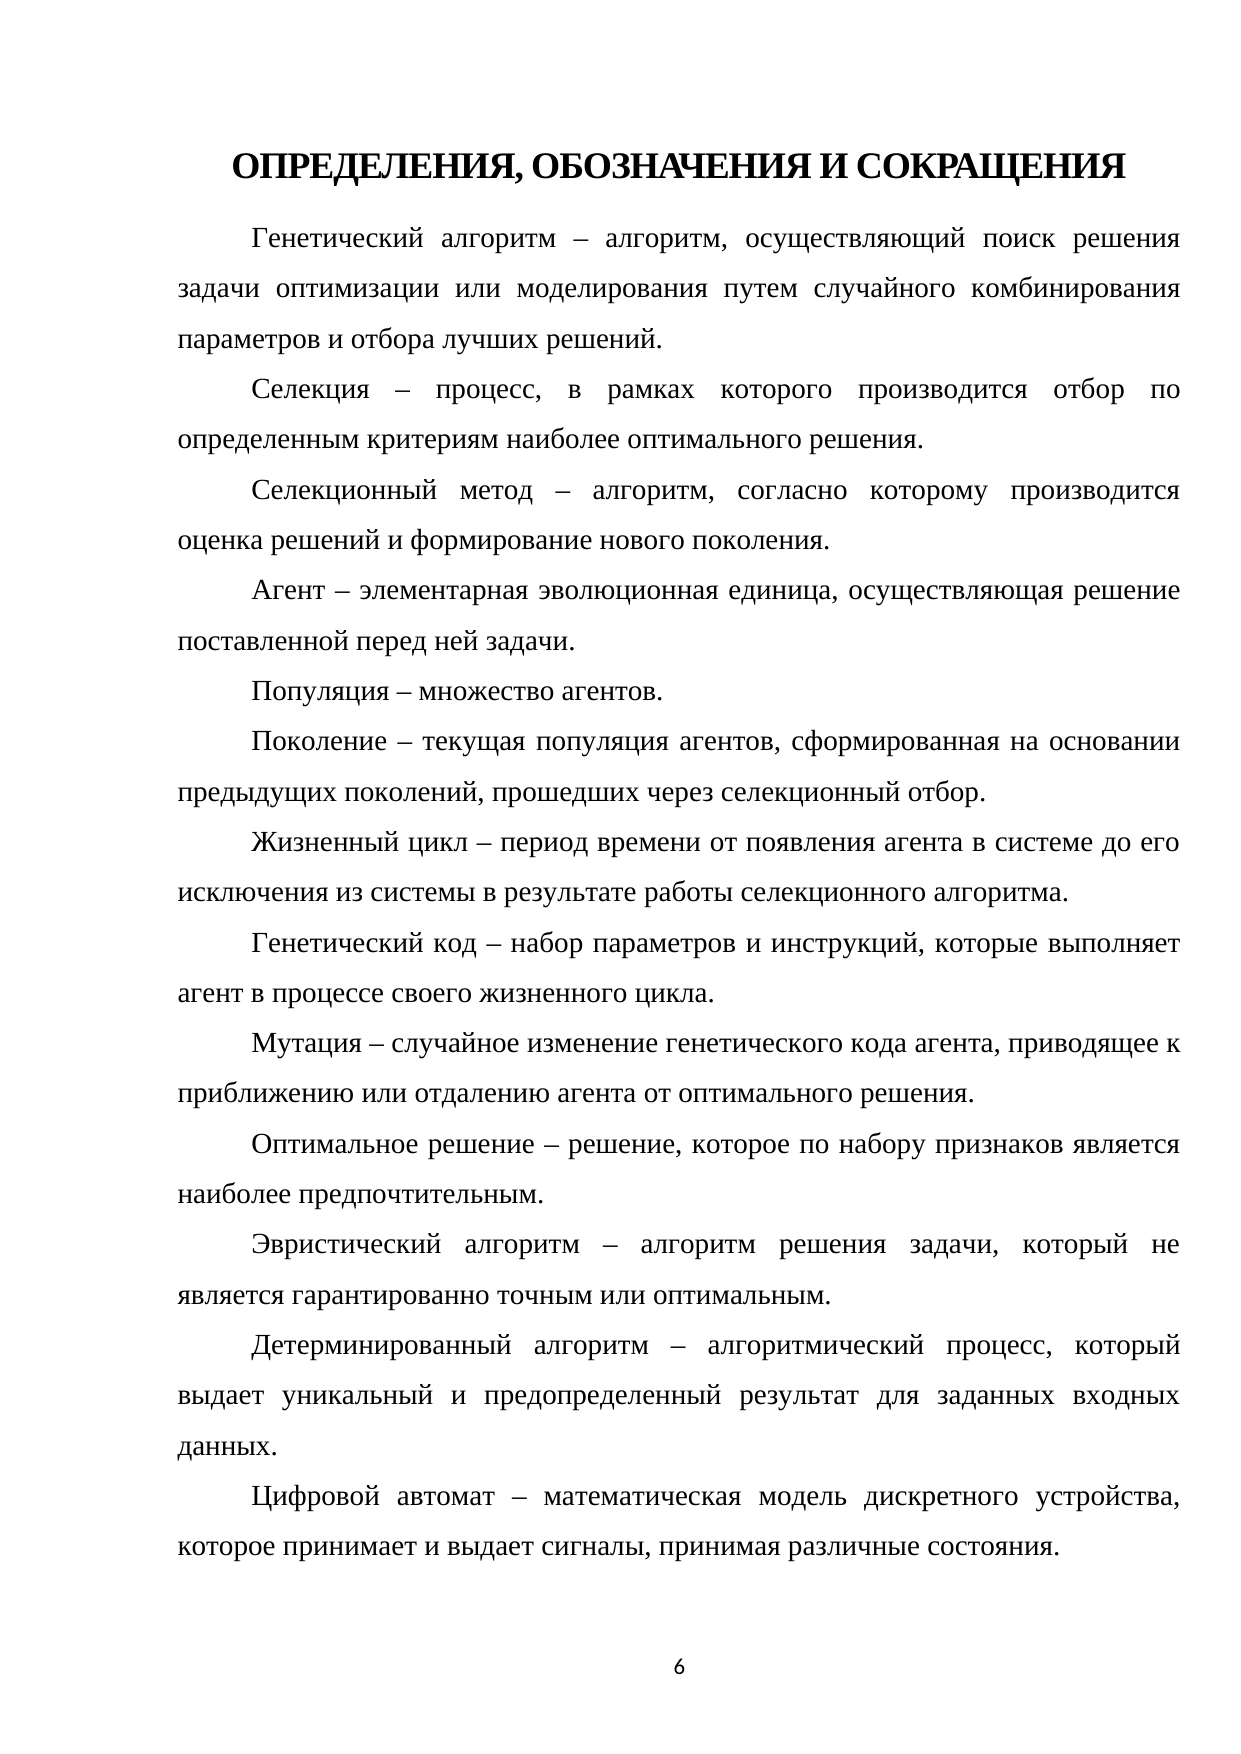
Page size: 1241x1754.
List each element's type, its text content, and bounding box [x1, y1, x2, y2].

text Мутация – случайное изменение генетического кода агента, приводящее к приближению или отдалению агента от оптимального решения. [177, 1025, 1181, 1109]
text Генетический код – набор параметров и инструкций, которые выполняет агент в процессе своего жизненного цикла. [177, 925, 1181, 1008]
text Агент – элементарная эволюционная единица, осуществляющая решение поставленной перед ней задачи. [177, 572, 1181, 656]
text Эвристический алгоритм – алгоритм решения задачи, который не является гарантированно точным или оптимальным. [177, 1227, 1181, 1310]
text Селекция – процесс, в рамках которого производится отбор по определенным критериям наиболее оптимального решения. [177, 371, 1181, 455]
text Поколение – текущая популяция агентов, сформированная на основании предыдущих поколений, прошедших через селекционный отбор. [177, 723, 1181, 807]
text Генетический алгоритм – алгоритм, осуществляющий поиск решения задачи оптимизации или моделирования путем случайного комбинирования параметров и отбора лучших решений. [177, 220, 1181, 354]
text Популяция – множество агентов. [177, 673, 1181, 707]
text Цифровой автомат – математическая модель дискретного устройства, которое принимает и выдает сигналы, принимая различные состояния. [177, 1478, 1181, 1562]
text Жизненный цикл – период времени от появления агента в системе до его исключения из системы в результате работы селекционного алгоритма. [177, 824, 1181, 908]
text ОПРЕДЕЛЕНИЯ, ОБОЗНАЧЕНИЯ И СОКРАЩЕНИЯ [177, 143, 1181, 186]
text Оптимальное решение – решение, которое по набору признаков является наиболее предпочтительным. [177, 1126, 1181, 1210]
text Селекционный метод – алгоритм, согласно которому производится оценка решений и формирование нового поколения. [177, 472, 1181, 556]
text Детерминированный алгоритм – алгоритмический процесс, который выдает уникальный и предопределенный результат для заданных входных данных. [177, 1327, 1181, 1461]
